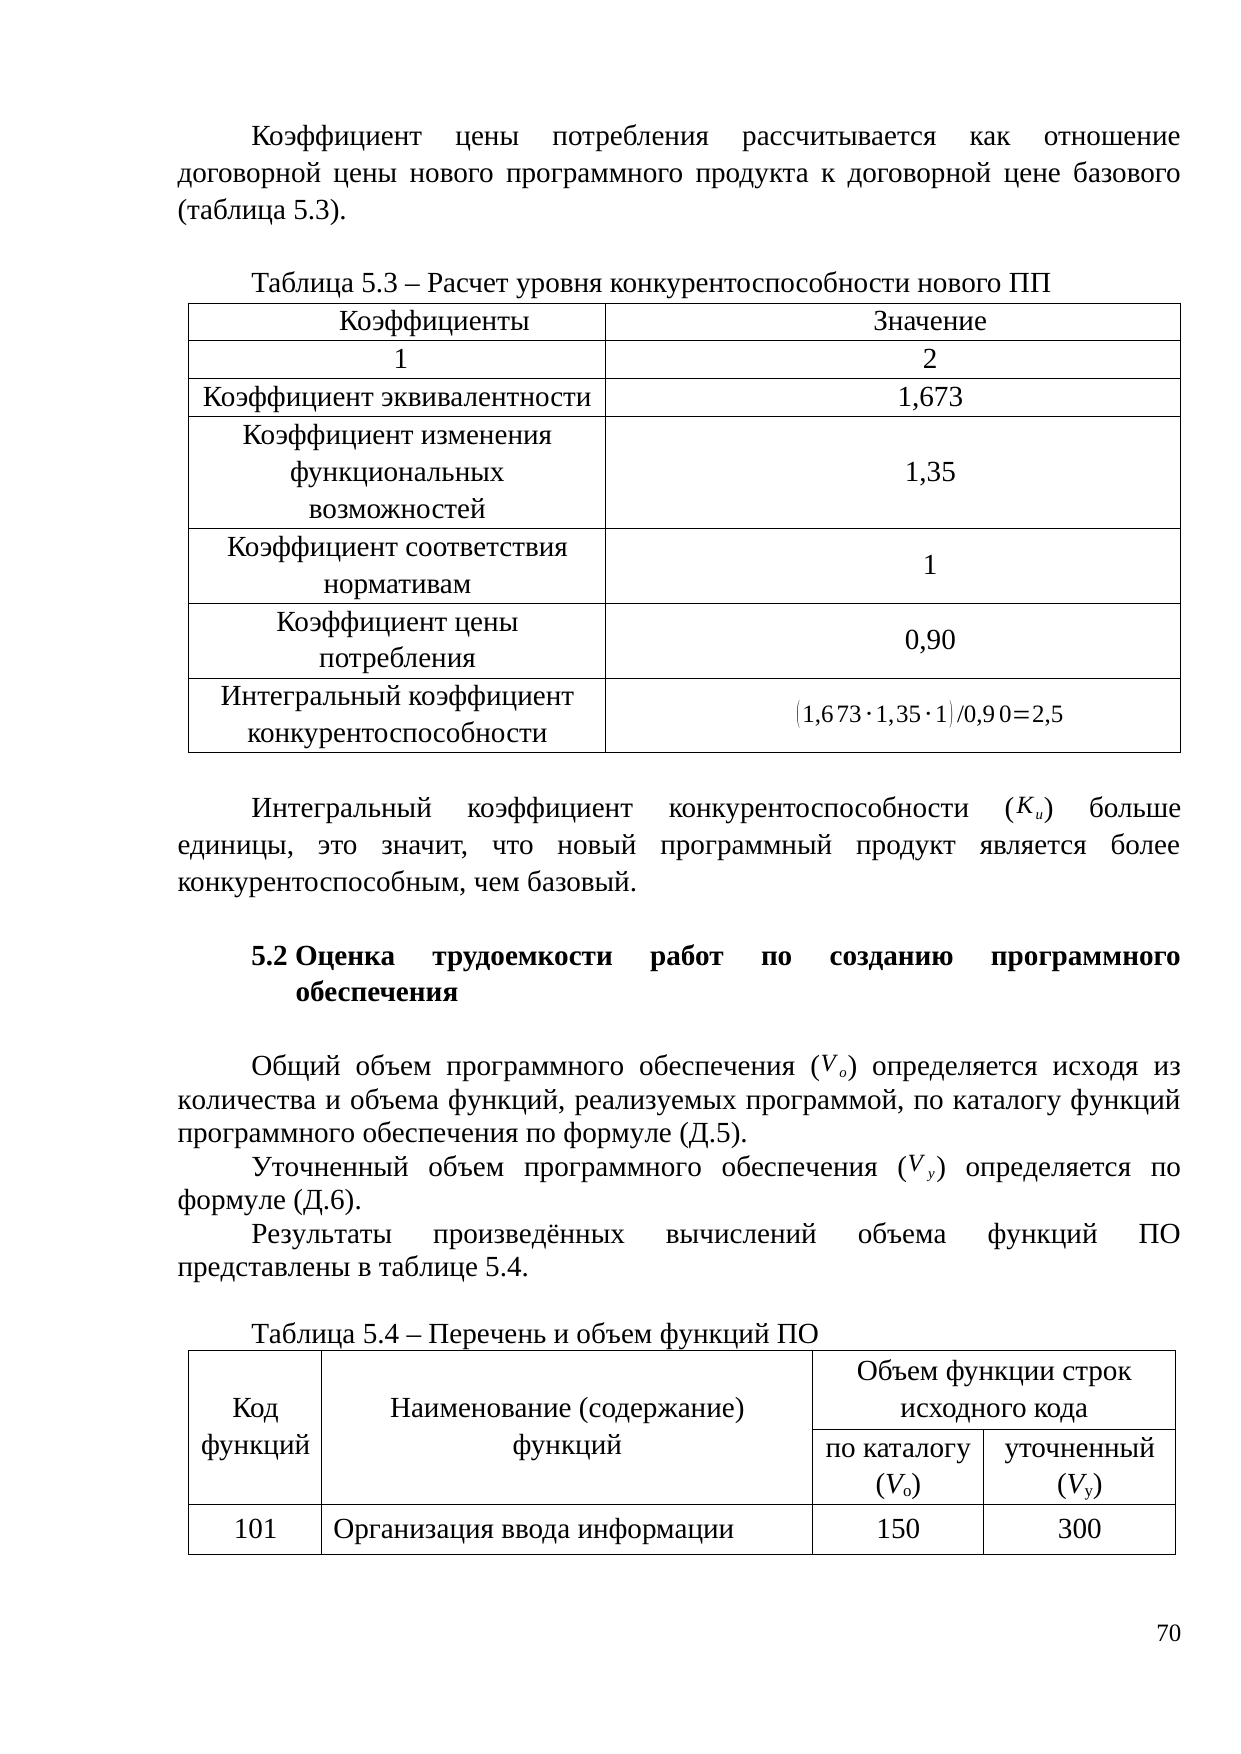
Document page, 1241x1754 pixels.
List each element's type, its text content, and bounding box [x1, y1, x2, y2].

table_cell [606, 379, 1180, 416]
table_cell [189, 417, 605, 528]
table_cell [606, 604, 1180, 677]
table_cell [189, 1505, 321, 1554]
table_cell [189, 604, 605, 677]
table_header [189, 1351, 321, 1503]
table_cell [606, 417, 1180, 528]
text Интегральный коэффициент конкурентоспособности () больше единицы, это значит, что новый программный продукт является более конкурентоспособным, чем базовый. [177, 790, 1181, 897]
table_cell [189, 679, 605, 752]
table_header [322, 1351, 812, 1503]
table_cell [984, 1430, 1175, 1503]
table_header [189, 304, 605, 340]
text Таблица 5.4 – Перечень и объем функций ПО [177, 1317, 1181, 1350]
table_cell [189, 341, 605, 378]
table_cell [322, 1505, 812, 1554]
text Таблица 5.3 – Расчет уровня конкурентоспособности нового ПП [177, 266, 1181, 299]
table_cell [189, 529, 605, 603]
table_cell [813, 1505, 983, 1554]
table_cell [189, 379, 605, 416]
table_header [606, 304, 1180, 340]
subtitle 5.2 Оценка трудоемкости работ по созданию программного обеспечения [251, 938, 1181, 1008]
text Уточненный объем программного обеспечения () определяется по формуле (Д.6). [177, 1149, 1181, 1216]
text Общий объем программного обеспечения () определяется исходя из количества и объема функций, реализуемых программой, по каталогу функций программного обеспечения по формуле (Д.5). [177, 1048, 1181, 1149]
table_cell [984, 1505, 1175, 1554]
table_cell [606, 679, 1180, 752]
text Коэффициент цены потребления рассчитывается как отношение договорной цены нового программного продукта к договорной цене базового (таблица 5.3). [177, 118, 1181, 225]
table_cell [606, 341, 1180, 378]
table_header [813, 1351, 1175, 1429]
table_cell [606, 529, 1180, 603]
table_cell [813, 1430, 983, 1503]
text Результаты произведённых вычислений объема функций ПО представлены в таблице 5.4. [177, 1216, 1181, 1283]
